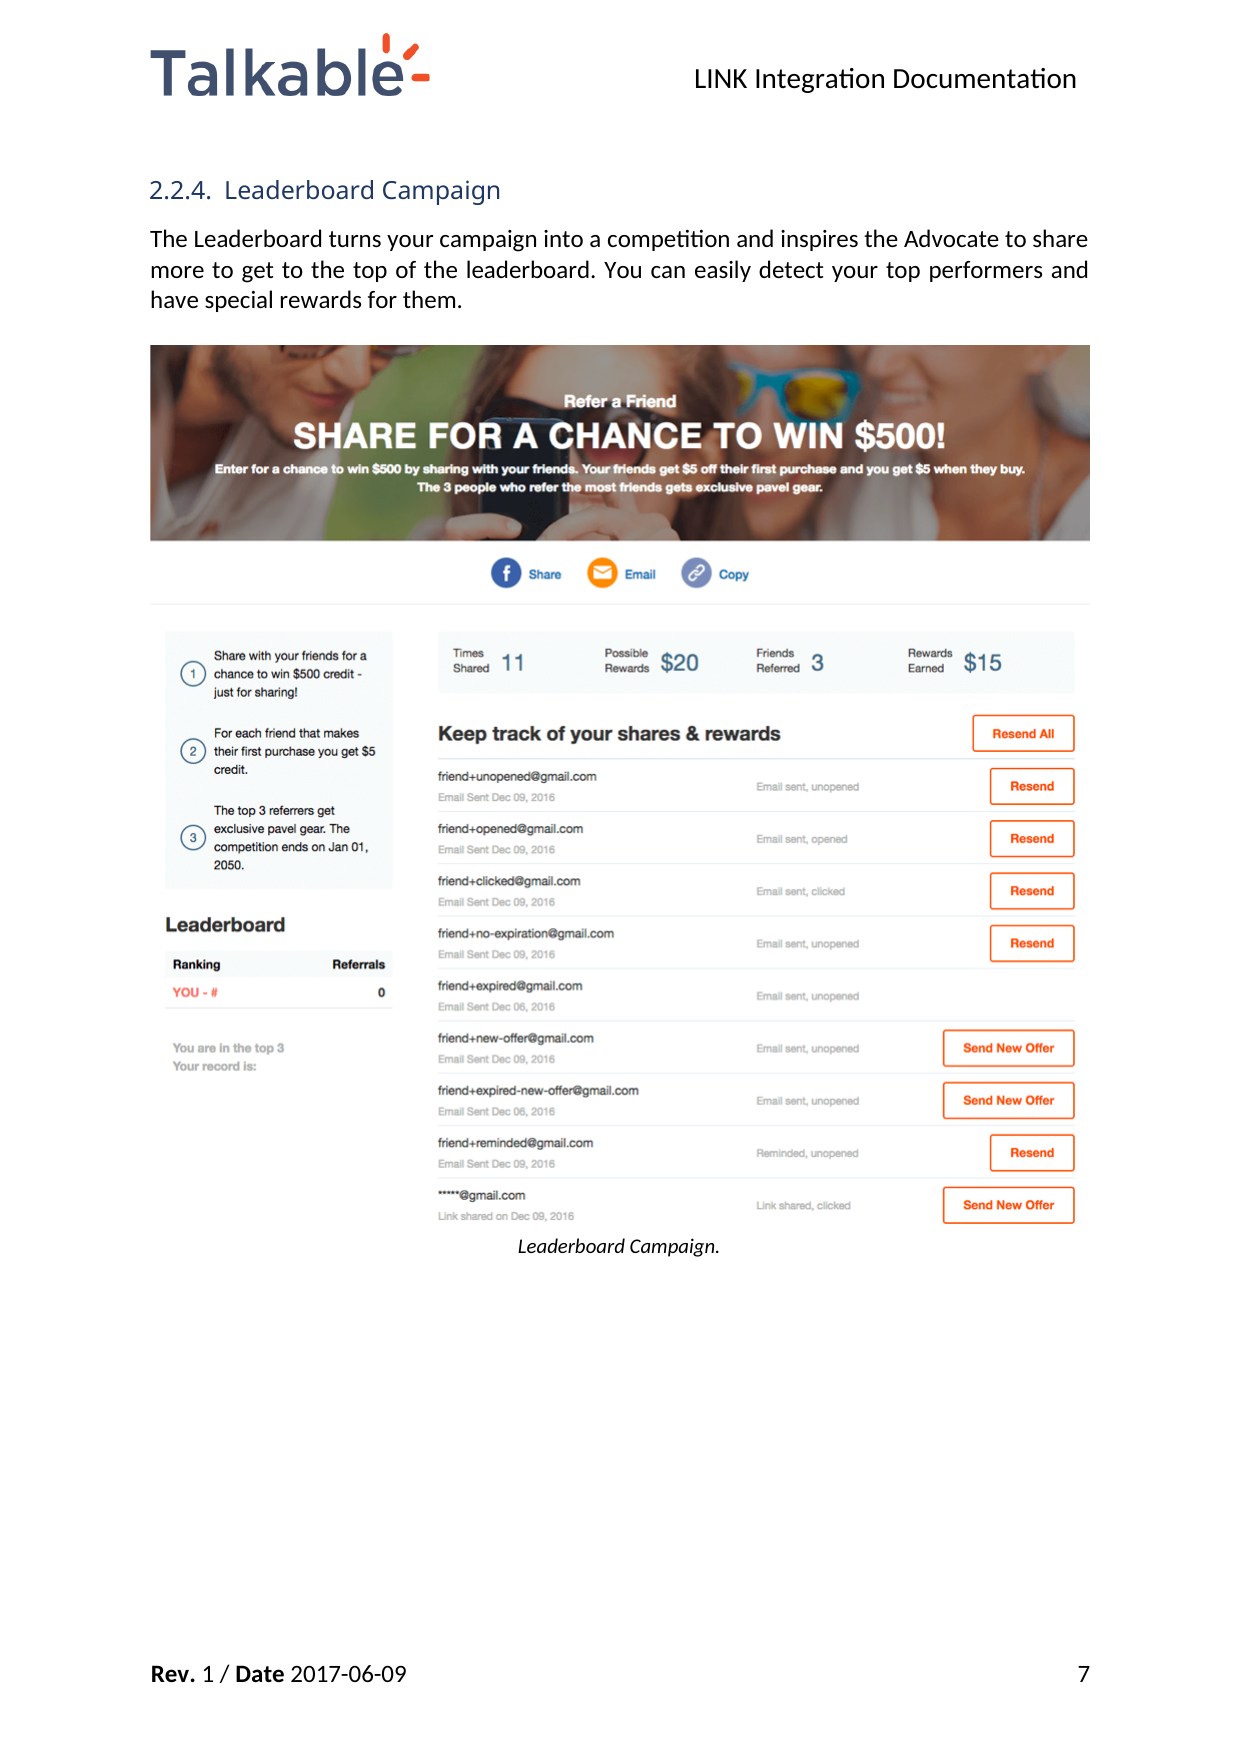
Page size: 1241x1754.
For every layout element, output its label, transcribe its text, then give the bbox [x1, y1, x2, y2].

text Leaderboard Campaign. [150, 1230, 1090, 1258]
text The Leaderboard turns your campaign into a competition and inspires the Advocate to share more to get to the top of the leaderboard. You can easily detect your top performers and have special rewards for them. [150, 223, 1090, 315]
picture [150, 345, 1090, 1230]
picture [150, 33, 430, 96]
subtitle Leaderboard Campaign [149, 172, 1090, 207]
